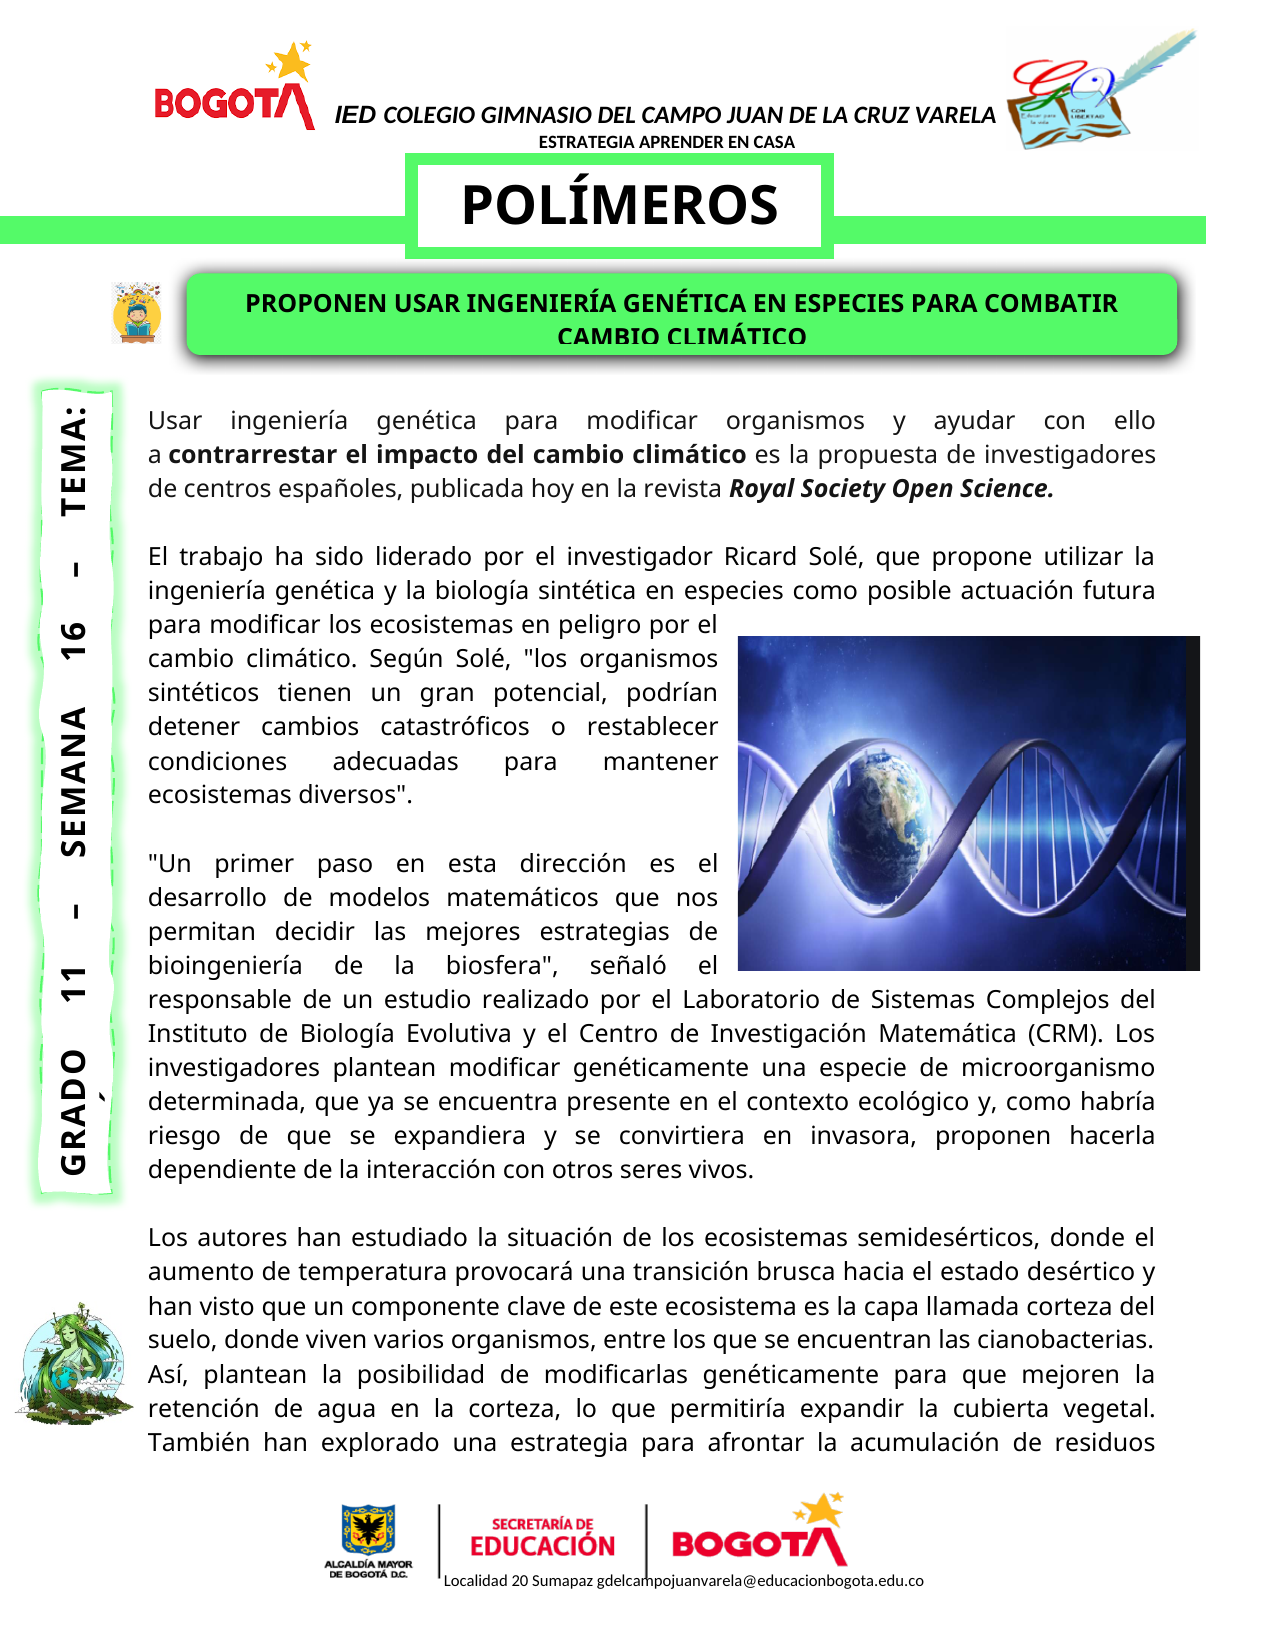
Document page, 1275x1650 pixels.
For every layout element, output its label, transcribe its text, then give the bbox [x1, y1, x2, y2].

picture [314, 1487, 860, 1582]
picture [1005, 26, 1199, 151]
picture [12, 1301, 134, 1424]
picture [111, 282, 162, 344]
text Usar ingeniería genética para modificar organismos y ayudar con ello a contrarrestar el impacto del cambio climático es la propuesta de investigadores de centros españoles, publicada hoy en la revista Royal Society Open Science. [148, 402, 1157, 505]
picture [737, 636, 1201, 971]
text Los autores han estudiado la situación de los ecosistemas semidesérticos, donde el aumento de temperatura provocará una transición brusca hacia el estado desértico y han visto que un componente clave de este ecosistema es la capa llamada corteza del suelo, donde viven varios organismos, entre los que se encuentran las cianobacterias. [148, 1220, 1157, 1356]
picture [109, 17, 355, 166]
text "Un primer paso en esta dirección es el desarrollo de modelos matemáticos que nos permitan decidir las mejores estrategias de bioingeniería de la biosfera", señaló el responsable de un estudio realizado por el Laboratorio de Sistemas Complejos del Instituto de Biología Evolutiva y el Centro de Investigación Matemática (CRM). Los investigadores plantean modificar genéticamente una especie de microorganismo determinada, que ya se encuentra presente en el contexto ecológico y, como habría riesgo de que se expandiera y se convirtiera en invasora, proponen hacerla dependiente de la interacción con otros seres vivos. [148, 845, 1157, 1186]
text El trabajo ha sido liderado por el investigador Ricard Solé, que propone utilizar la ingeniería genética y la biología sintética en especies como posible actuación futura para modificar los ecosistemas en peligro por el cambio climático. Según Solé, "los organismos sintéticos tienen un gran potencial, podrían detener cambios catastróficos o restablecer condiciones adecuadas para mantener ecosistemas diversos". [148, 539, 1157, 811]
